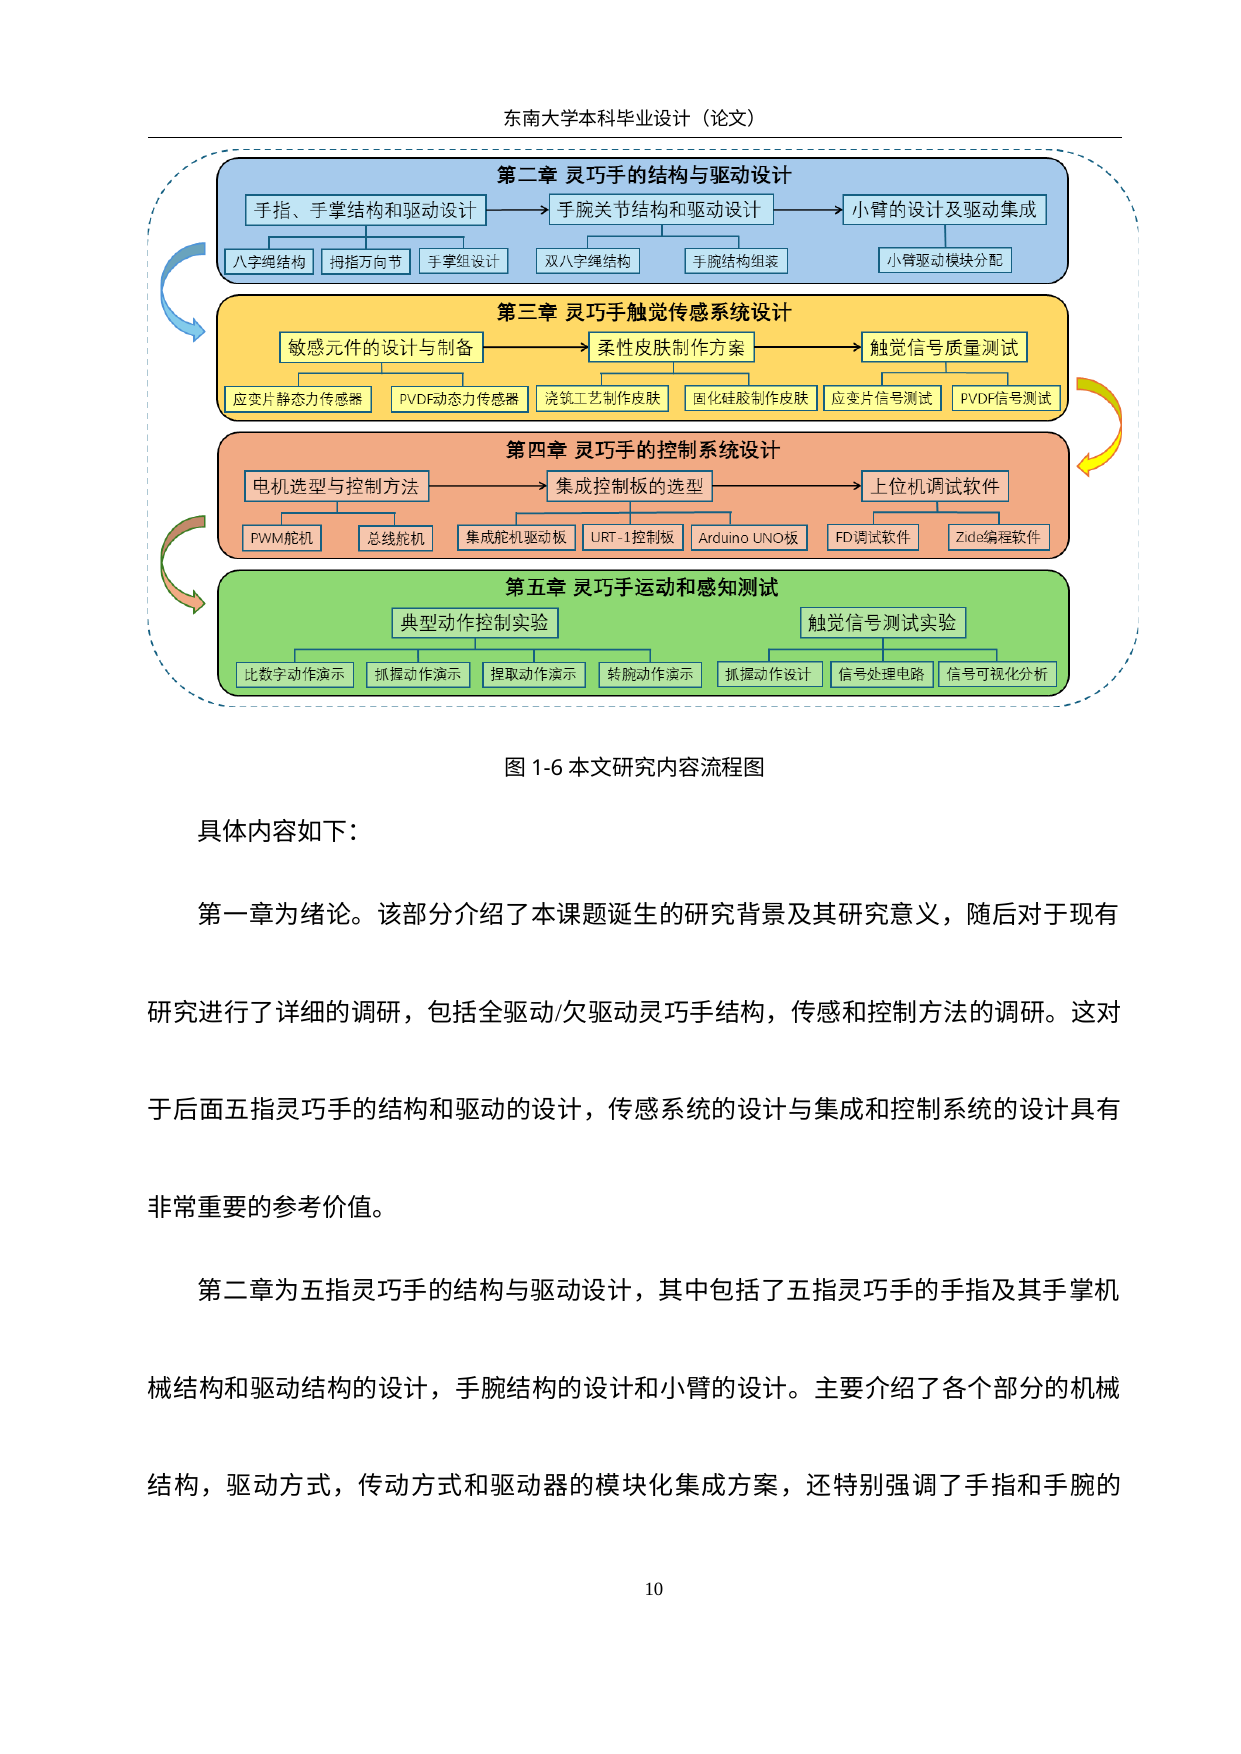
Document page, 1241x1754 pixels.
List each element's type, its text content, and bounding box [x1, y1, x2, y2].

text 图1-6 本文研究内容流程图 [148, 749, 1122, 782]
picture [147, 149, 1139, 707]
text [148, 1256, 1122, 1516]
text 具体内容如下： [148, 797, 1122, 862]
text 第一章为绪论。该部分介绍了本课题诞生的研究背景及其研究意义，随后对于现有研究进行了详细的调研，包括全驱动/欠驱动灵巧手结构，传感和控制方法的调研。这对于后面五指灵巧手的结构和驱动的设计，传感系统的设计与集成和控制系统的设计具有非常重要的参考价值。 [148, 881, 1122, 1238]
